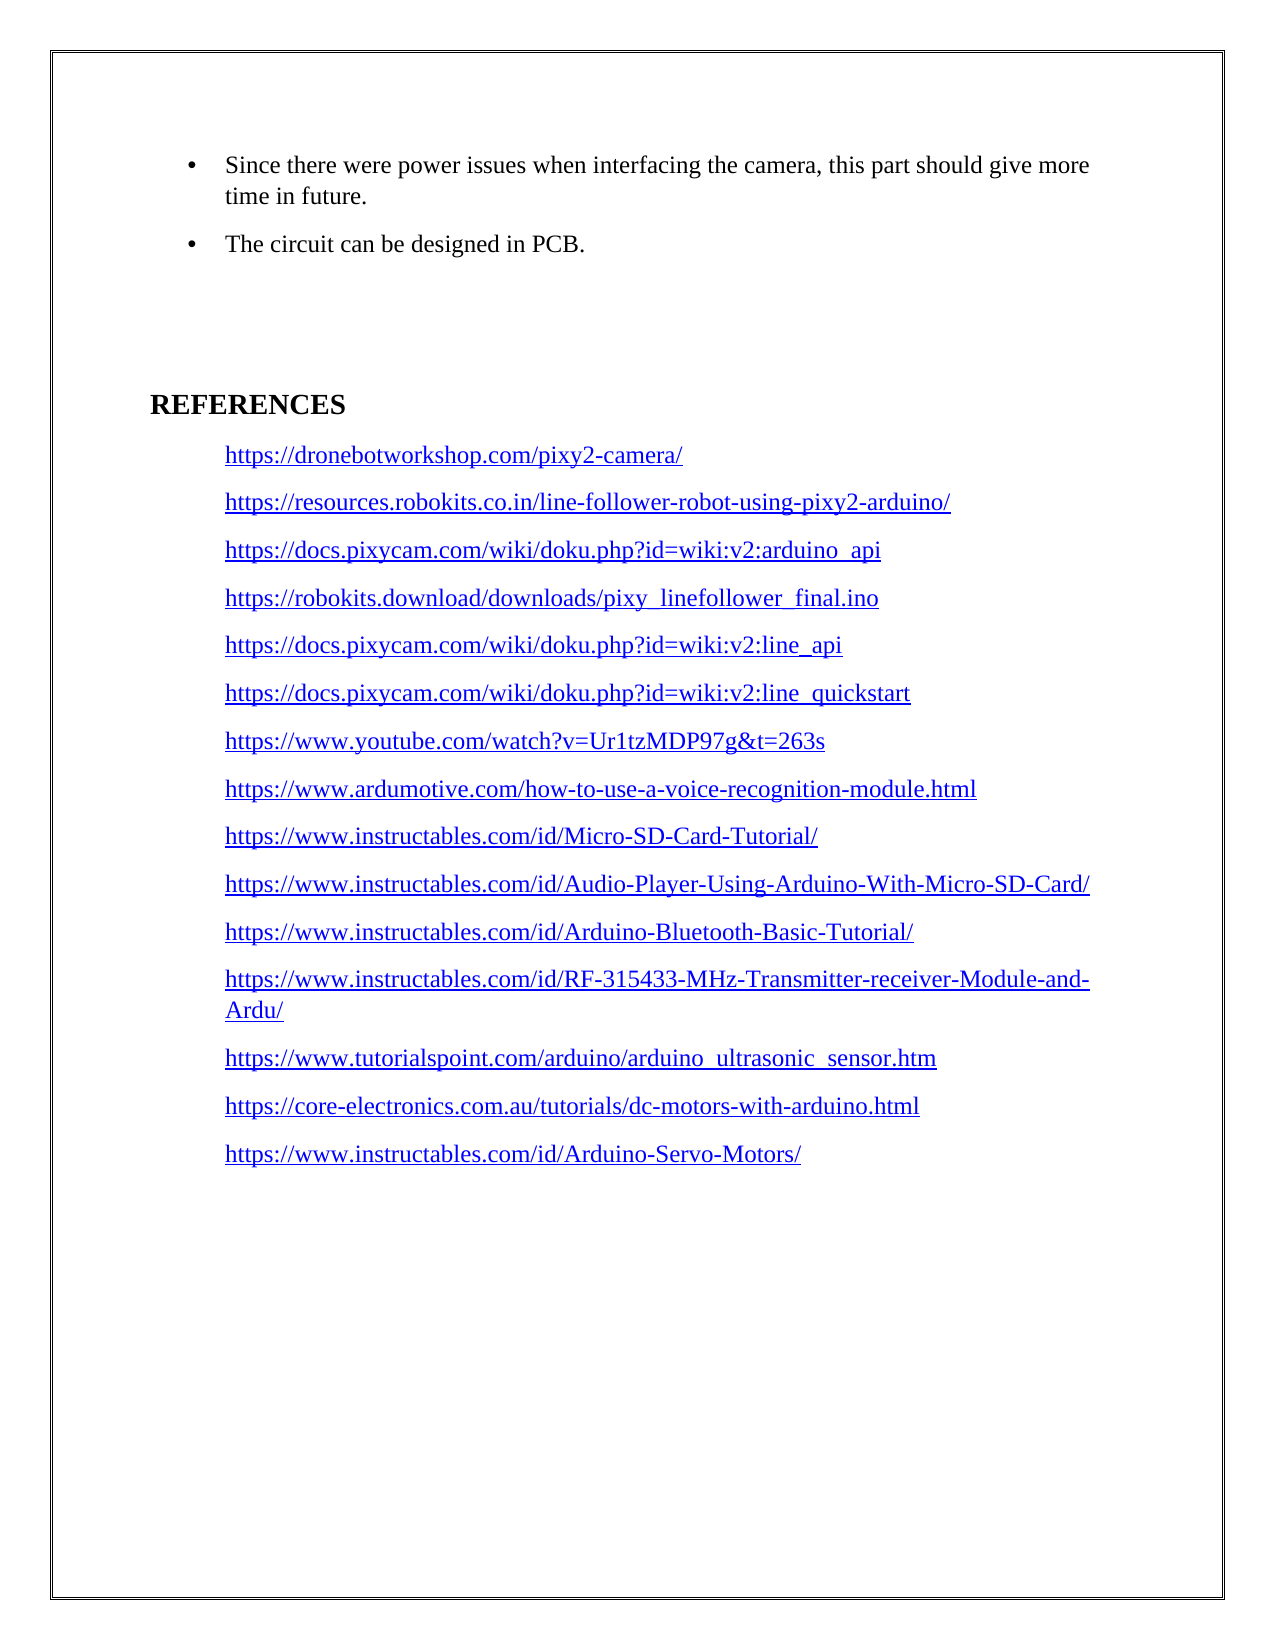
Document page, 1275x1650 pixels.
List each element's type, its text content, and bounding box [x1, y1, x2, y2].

text https://www.youtube.com/watch?v=Ur1tzMDP97g&t=263s [225, 726, 1125, 755]
list The circuit can be designed in PCB. [187, 229, 1125, 258]
text https://robokits.download/downloads/pixy_linefollower_final.ino [225, 583, 1125, 612]
text https://dronebotworkshop.com/pixy2-camera/ [225, 440, 1125, 468]
text https://resources.robokits.co.in/line-follower-robot-using-pixy2-arduino/ [225, 487, 1125, 516]
list Since there were power issues when interfacing the camera, this part should give more time in future. [187, 150, 1125, 210]
text https://www.instructables.com/id/Arduino-Bluetooth-Basic-Tutorial/ [225, 917, 1125, 946]
text https://www.instructables.com/id/Micro-SD-Card-Tutorial/ [225, 821, 1125, 850]
text https://docs.pixycam.com/wiki/doku.php?id=wiki:v2:line_api [225, 631, 1125, 659]
text https://www.instructables.com/id/RF-315433-MHz-Transmitter-receiver-Module-and-Ardu/ [225, 964, 1125, 1024]
text https://docs.pixycam.com/wiki/doku.php?id=wiki:v2:line_quickstart [225, 678, 1125, 707]
text https://core-electronics.com.au/tutorials/dc-motors-with-arduino.html [225, 1091, 1125, 1120]
text https://www.instructables.com/id/Audio-Player-Using-Arduino-With-Micro-SD-Card/ [225, 869, 1125, 898]
text https://www.tutorialspoint.com/arduino/arduino_ultrasonic_sensor.htm [225, 1043, 1125, 1072]
text https://www.ardumotive.com/how-to-use-a-voice-recognition-module.html [225, 774, 1125, 802]
text REFERENCES [150, 387, 1125, 420]
text https://docs.pixycam.com/wiki/doku.php?id=wiki:v2:arduino_api [225, 535, 1125, 564]
text https://www.instructables.com/id/Arduino-Servo-Motors/ [225, 1139, 1125, 1167]
